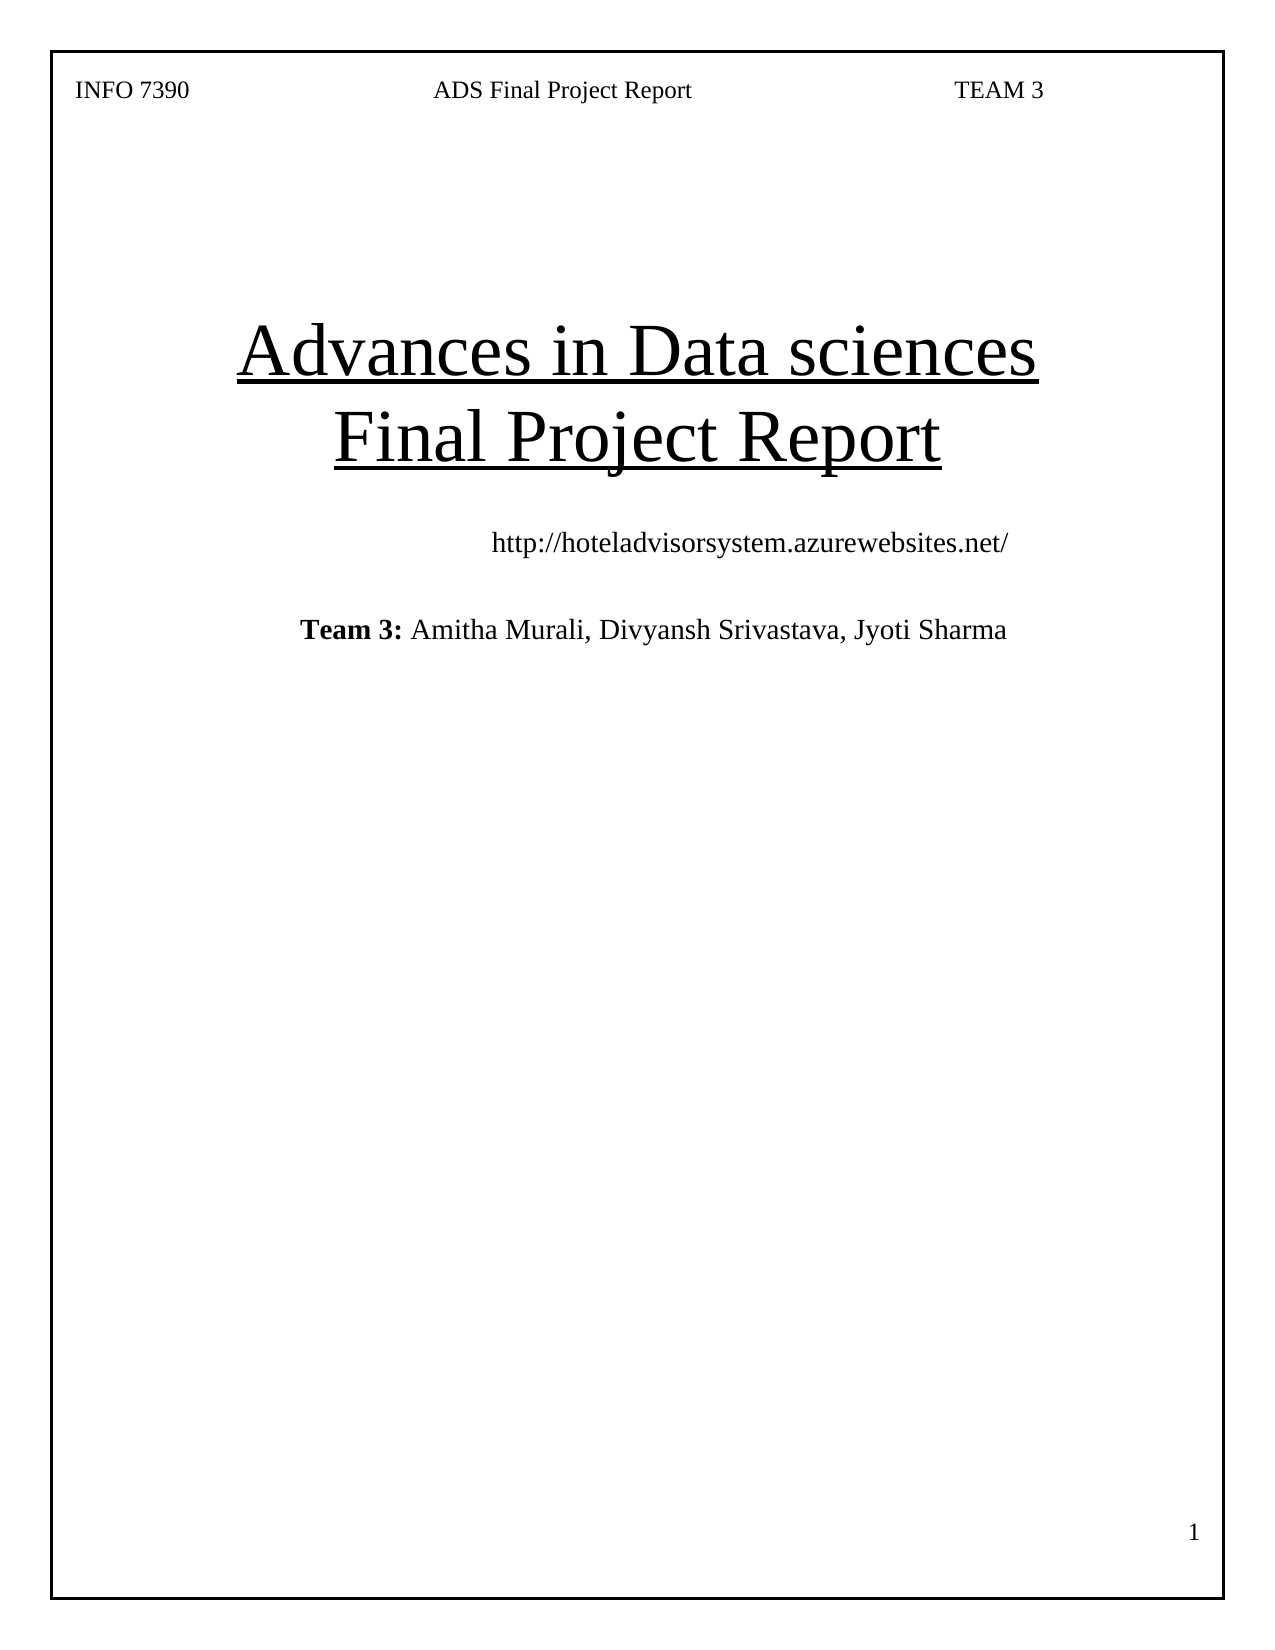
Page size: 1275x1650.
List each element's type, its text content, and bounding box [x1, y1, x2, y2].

text Final Project Report [75, 391, 1200, 477]
text Team 3: Amitha Murali, Divyansh Srivastava, Jyoti Sharma [225, 612, 1200, 645]
text http://hoteladvisorsystem.azurewebsites.net/ [225, 525, 1200, 559]
text Advances in Data sciences [75, 305, 1200, 391]
